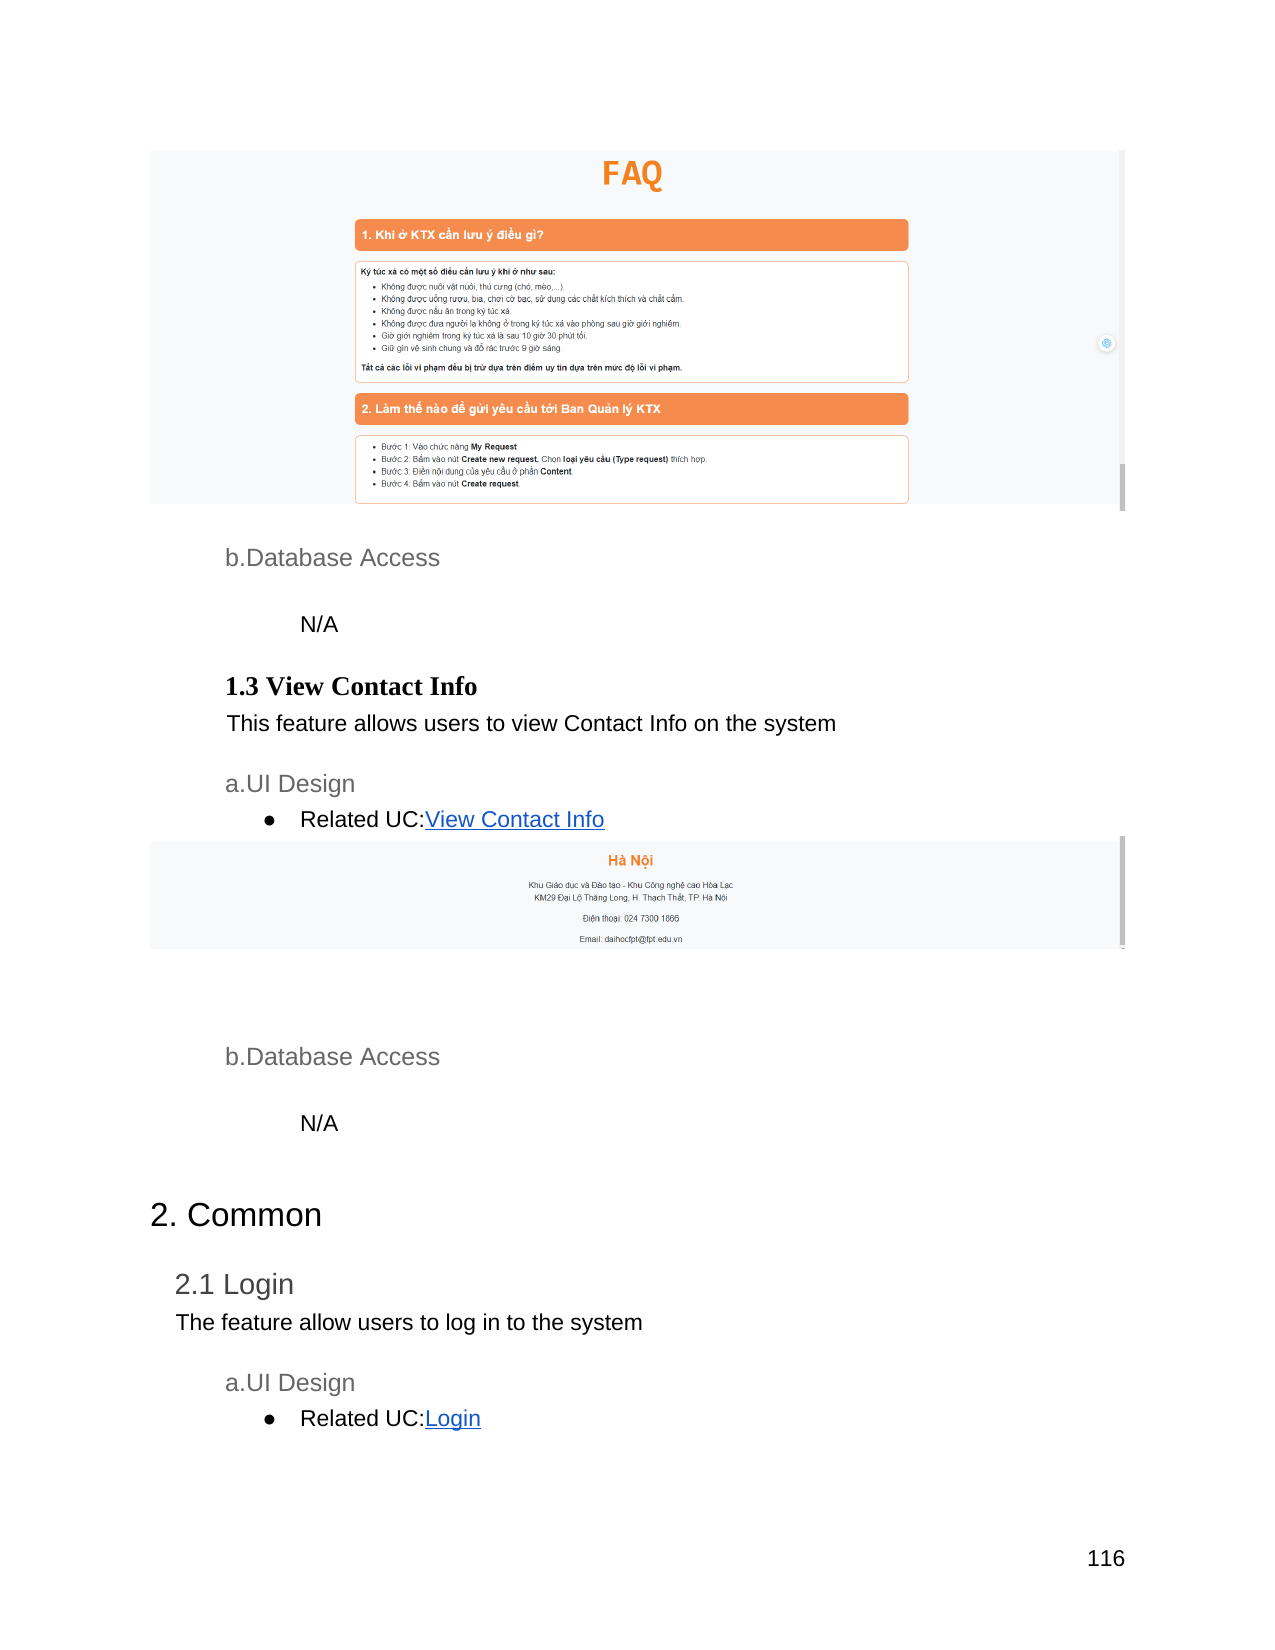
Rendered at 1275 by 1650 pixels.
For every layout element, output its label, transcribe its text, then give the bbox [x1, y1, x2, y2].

subtitle 2. Common [150, 1195, 1125, 1233]
subtitle a.UI Design [150, 1368, 1125, 1397]
picture [150, 836, 1125, 949]
subtitle 2.1 Login [150, 1267, 1125, 1300]
subtitle b.Database Access [150, 1042, 1125, 1071]
subtitle b.Database Access [150, 543, 1125, 572]
subtitle 1.3 View Contact Info [225, 670, 1125, 701]
picture [150, 150, 1125, 511]
text This feature allows users to view Contact Info on the system [150, 709, 1125, 736]
text N/A [300, 1109, 1125, 1136]
text N/A [300, 611, 1125, 637]
list Related UC:View Contact Info [262, 806, 1125, 832]
text The feature allow users to log in to the system [150, 1308, 1125, 1335]
subtitle a.UI Design [150, 769, 1125, 798]
list Related UC:Login [262, 1405, 1125, 1431]
